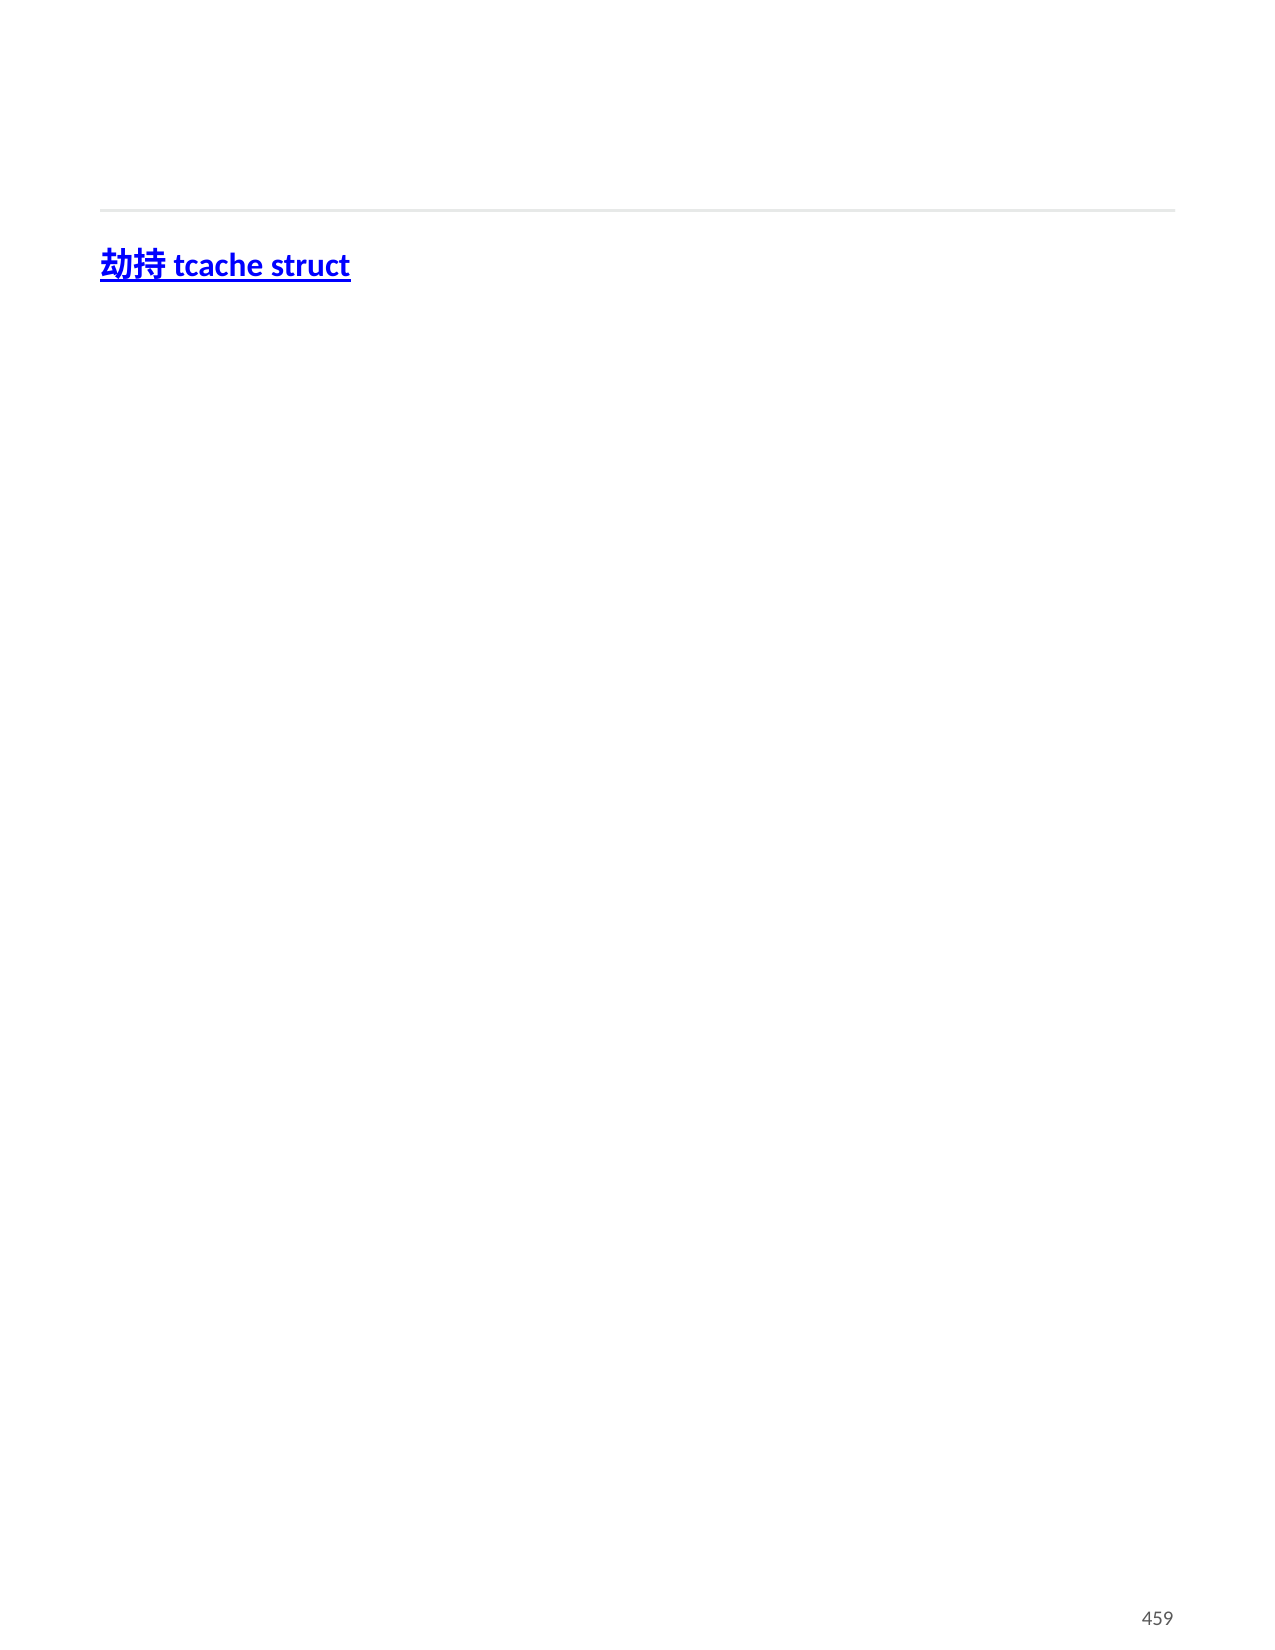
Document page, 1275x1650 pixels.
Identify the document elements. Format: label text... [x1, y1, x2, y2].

subtitle 劫持tcache struct [100, 238, 1175, 286]
